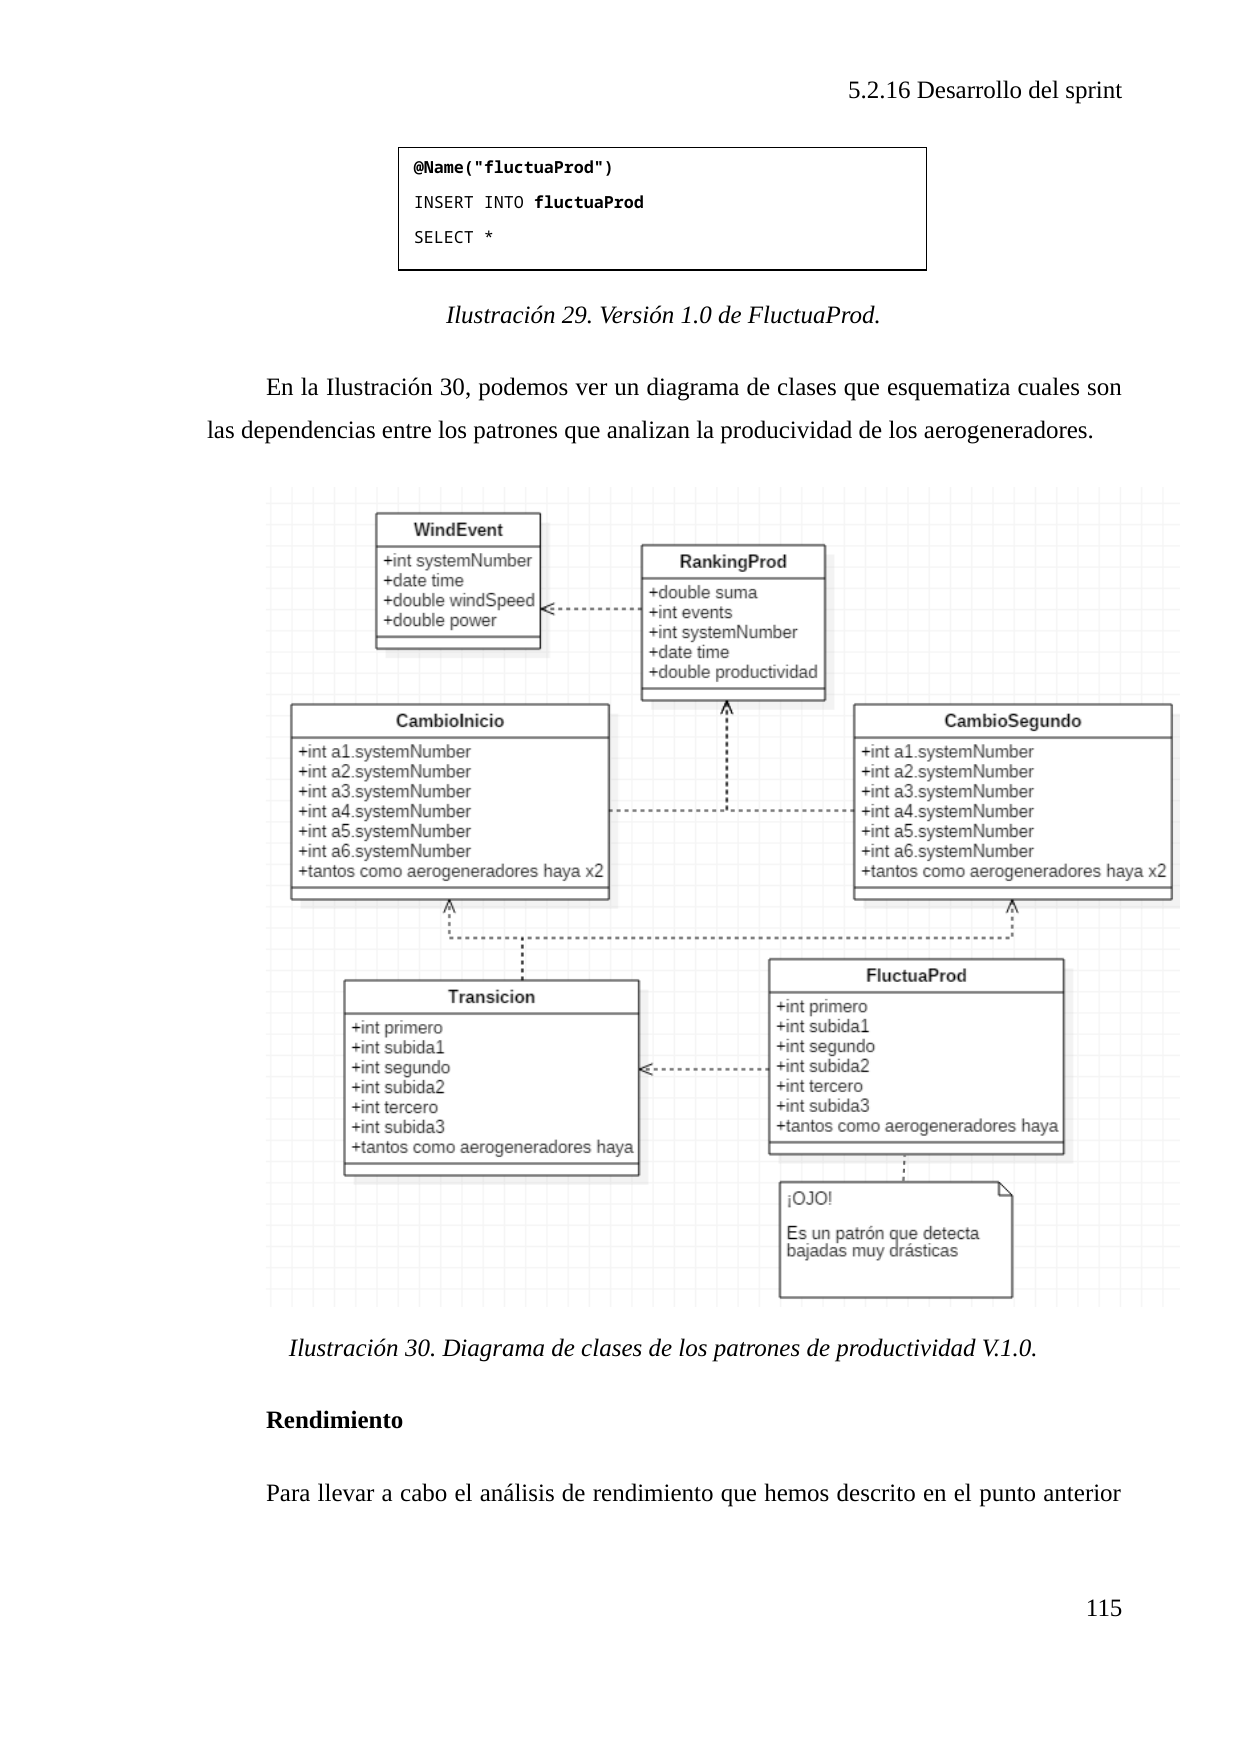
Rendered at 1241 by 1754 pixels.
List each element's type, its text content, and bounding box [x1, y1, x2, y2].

text Ilustración 29. Versión 1.0 de FluctuaProd. [207, 300, 1122, 328]
picture [265, 487, 1180, 1307]
text En la Ilustración 27, podemos ver un diagrama de clases que esquematiza cuales son las dependencias entre los patrones que analizan la producividad de los aerogeneradores. [207, 372, 1122, 444]
text Ilustración 30. Diagrama de clases de los patrones de productividad V.1.0. [207, 1333, 1122, 1362]
text Rendimiento [207, 1405, 1122, 1434]
